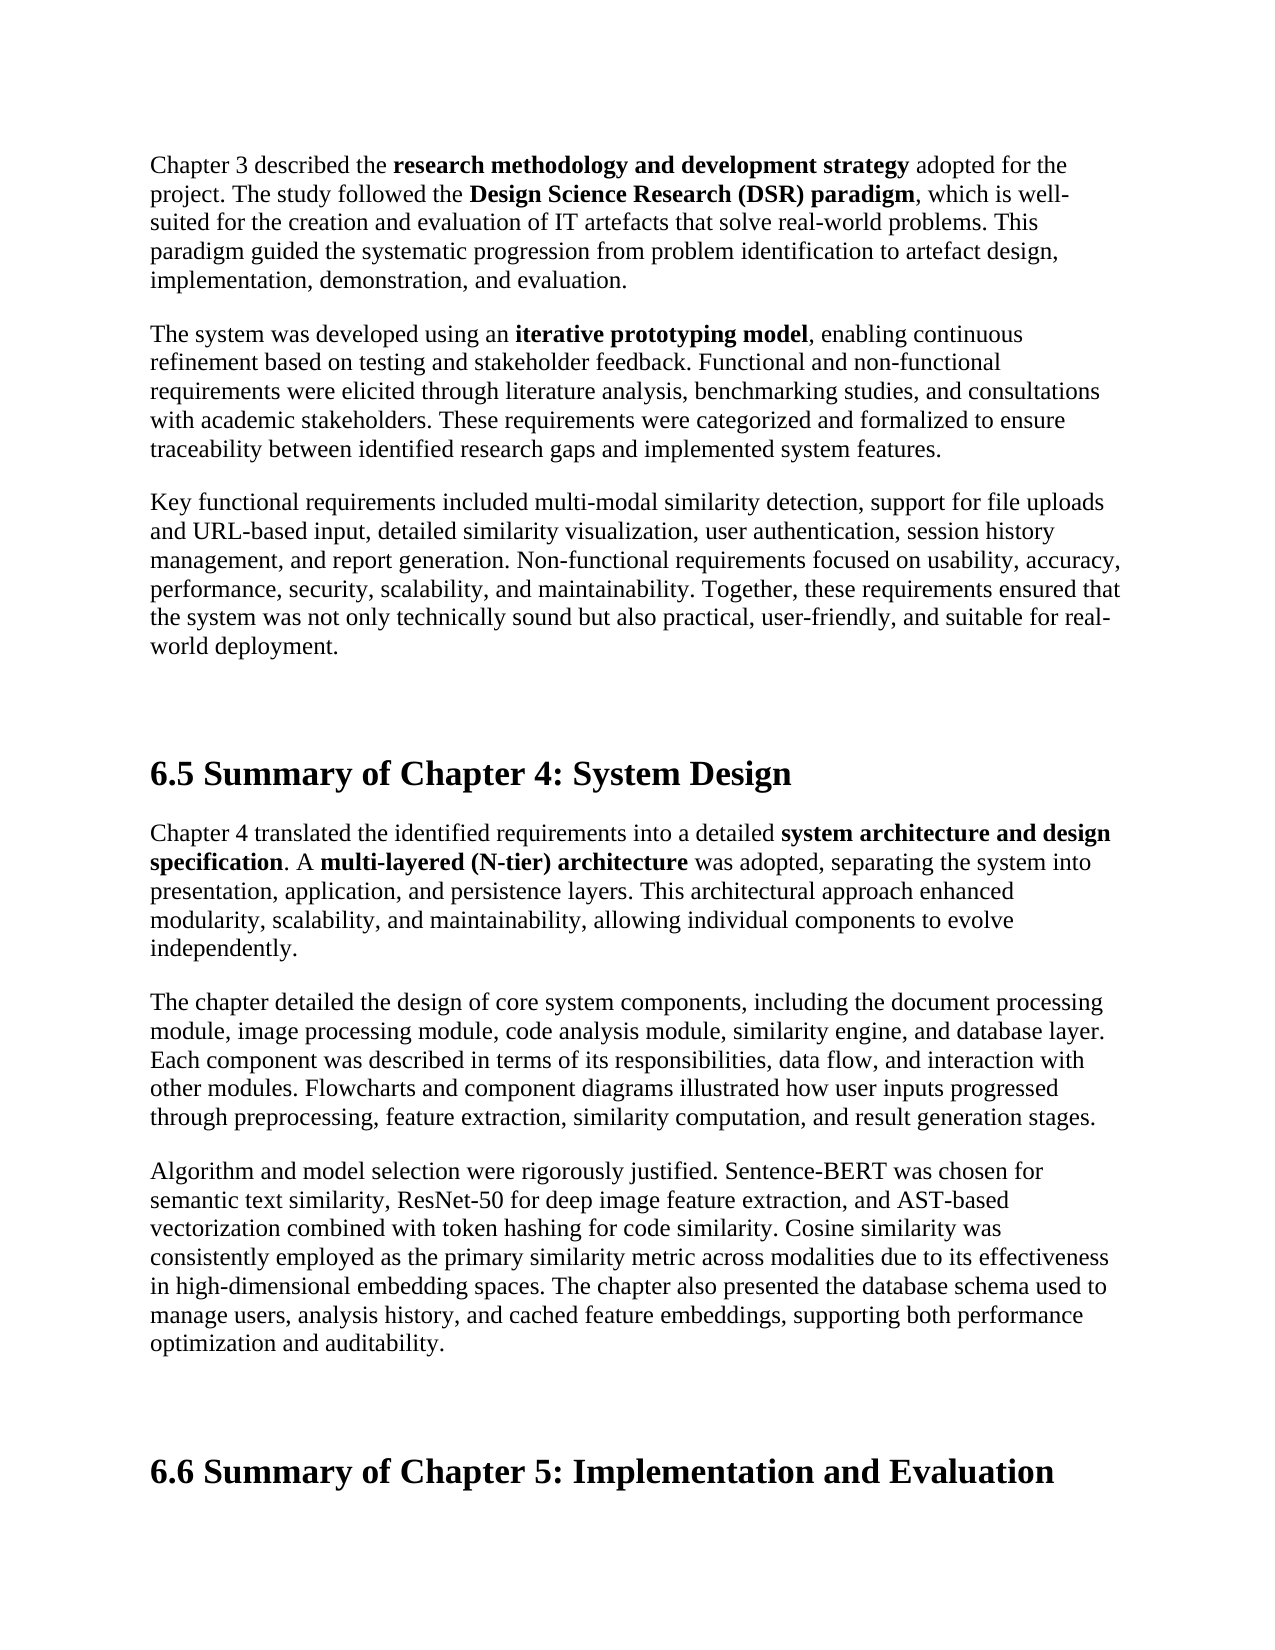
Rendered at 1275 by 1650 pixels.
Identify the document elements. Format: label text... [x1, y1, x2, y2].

subtitle 6.6 Summary of Chapter 5: Implementation and Evaluation [150, 1450, 1125, 1491]
text Chapter 4 translated the identified requirements into a detailed system architecture and design specification. A multi-layered (N-tier) architecture was adopted, separating the system into presentation, application, and persistence layers. This architectural approach enhanced modularity, scalability, and maintainability, allowing individual components to evolve independently. [150, 818, 1125, 962]
text The chapter detailed the design of core system components, including the document processing module, image processing module, code analysis module, similarity engine, and database layer. Each component was described in terms of its responsibilities, data flow, and interaction with other modules. Flowcharts and component diagrams illustrated how user inputs progressed through preprocessing, feature extraction, similarity computation, and result generation stages. [150, 987, 1125, 1131]
subtitle 6.5 Summary of Chapter 4: System Design [150, 753, 1125, 793]
text Key functional requirements included multi-modal similarity detection, support for file uploads and URL-based input, detailed similarity visualization, user authentication, session history management, and report generation. Non-functional requirements focused on usability, accuracy, performance, security, scalability, and maintainability. Together, these requirements ensured that the system was not only technically sound but also practical, user-friendly, and suitable for real-world deployment. [150, 487, 1125, 660]
text Algorithm and model selection were rigorously justified. Sentence-BERT was chosen for semantic text similarity, ResNet-50 for deep image feature extraction, and AST-based vectorization combined with token hashing for code similarity. Cosine similarity was consistently employed as the primary similarity metric across modalities due to its effectiveness in high-dimensional embedding spaces. The chapter also presented the database schema used to manage users, analysis history, and cached feature embeddings, supporting both performance optimization and auditability. [150, 1156, 1125, 1357]
text Chapter 3 described the research methodology and development strategy adopted for the project. The study followed the Design Science Research (DSR) paradigm, which is well-suited for the creation and evaluation of IT artefacts that solve real-world problems. This paradigm guided the systematic progression from problem identification to artefact design, implementation, demonstration, and evaluation. [150, 150, 1125, 294]
text The system was developed using an iterative prototyping model, enabling continuous refinement based on testing and stakeholder feedback. Functional and non-functional requirements were elicited through literature analysis, benchmarking studies, and consultations with academic stakeholders. These requirements were categorized and formalized to ensure traceability between identified research gaps and implemented system features. [150, 319, 1125, 462]
